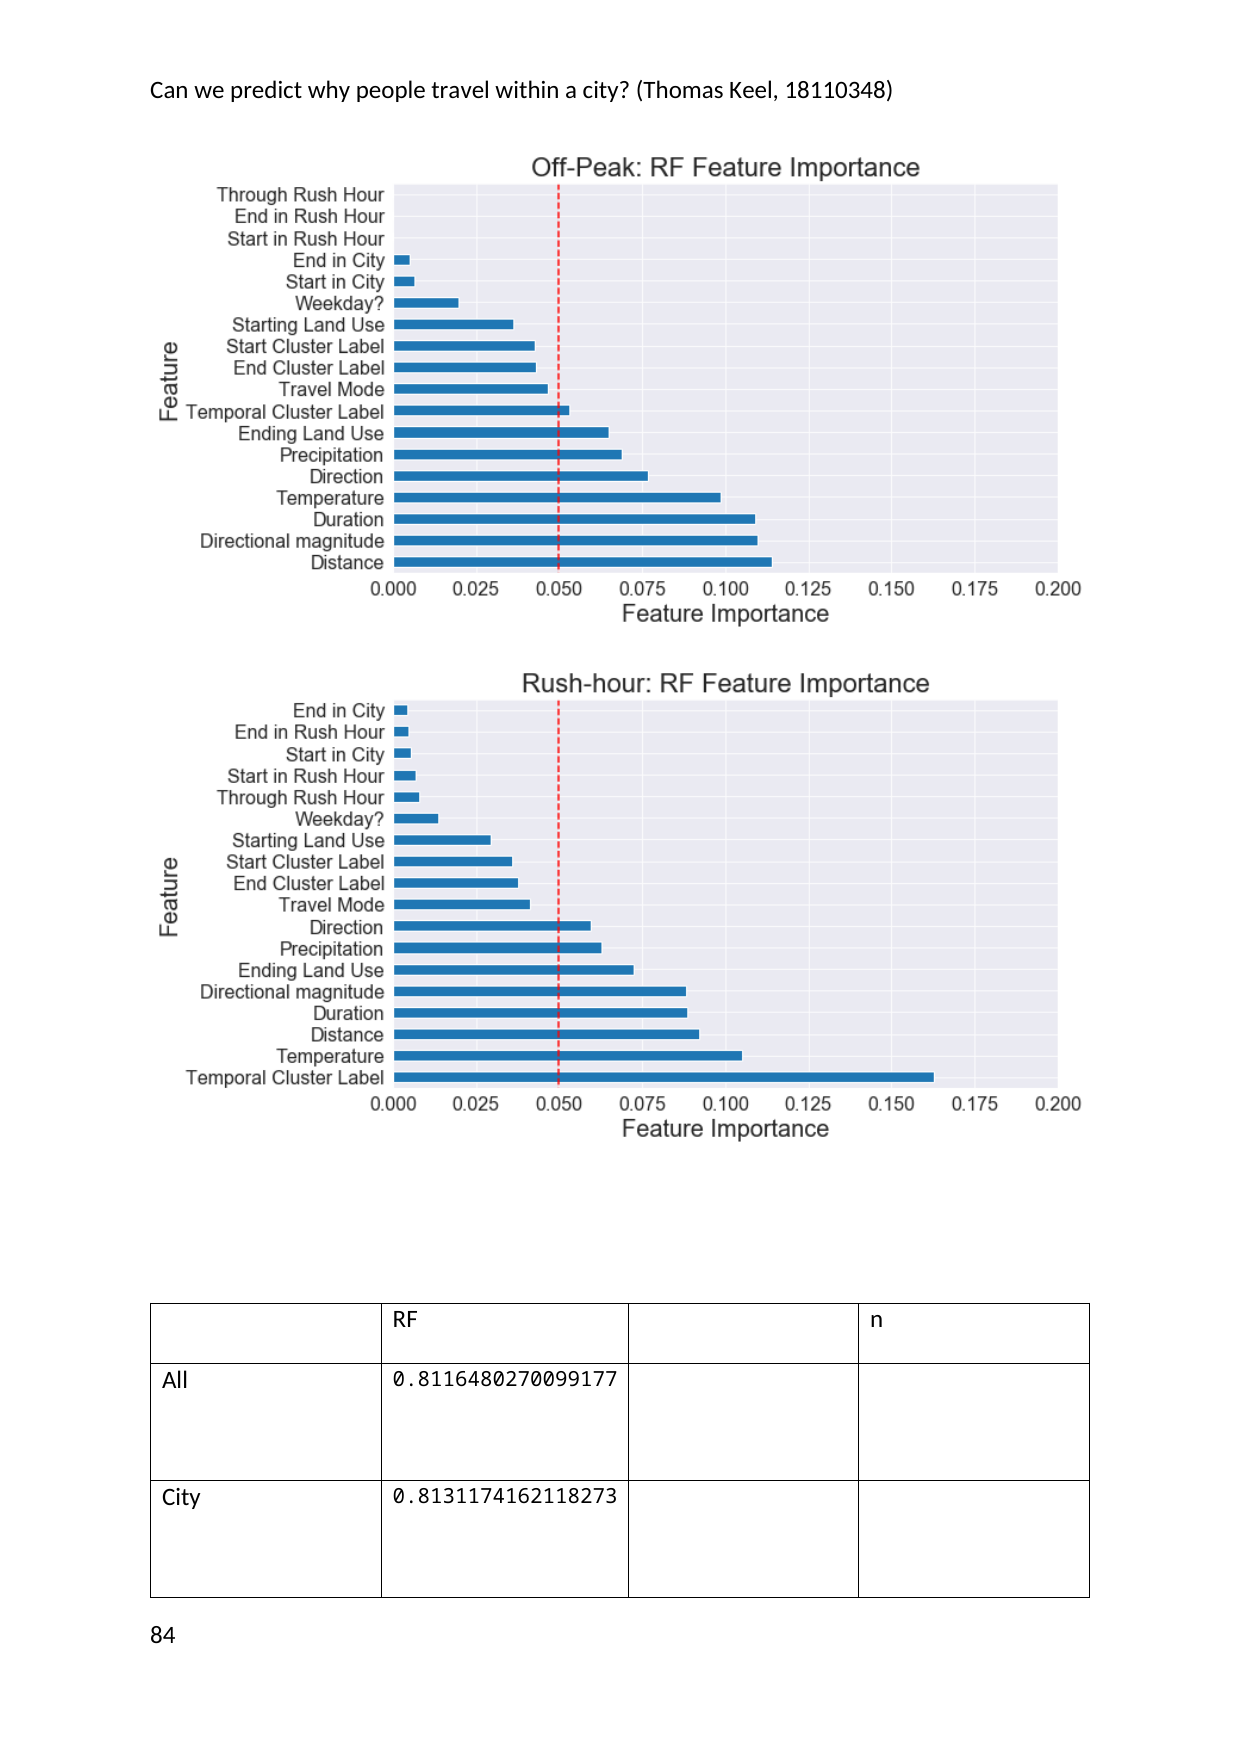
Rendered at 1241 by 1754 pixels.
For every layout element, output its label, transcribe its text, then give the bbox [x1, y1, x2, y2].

table_header n [859, 1304, 1089, 1363]
picture [150, 150, 1090, 635]
table_header [151, 1304, 381, 1363]
picture [150, 665, 1090, 1150]
table_cell 0.8116480270099177 [382, 1364, 628, 1480]
table_cell [629, 1481, 858, 1597]
table_cell City [151, 1481, 381, 1597]
table_cell [859, 1364, 1089, 1480]
table_header RF [382, 1304, 628, 1363]
table_cell All [151, 1364, 381, 1480]
table_cell [859, 1481, 1089, 1597]
table_cell [629, 1364, 858, 1480]
table_header [629, 1304, 858, 1363]
table_cell 0.8131174162118273 [382, 1481, 628, 1597]
